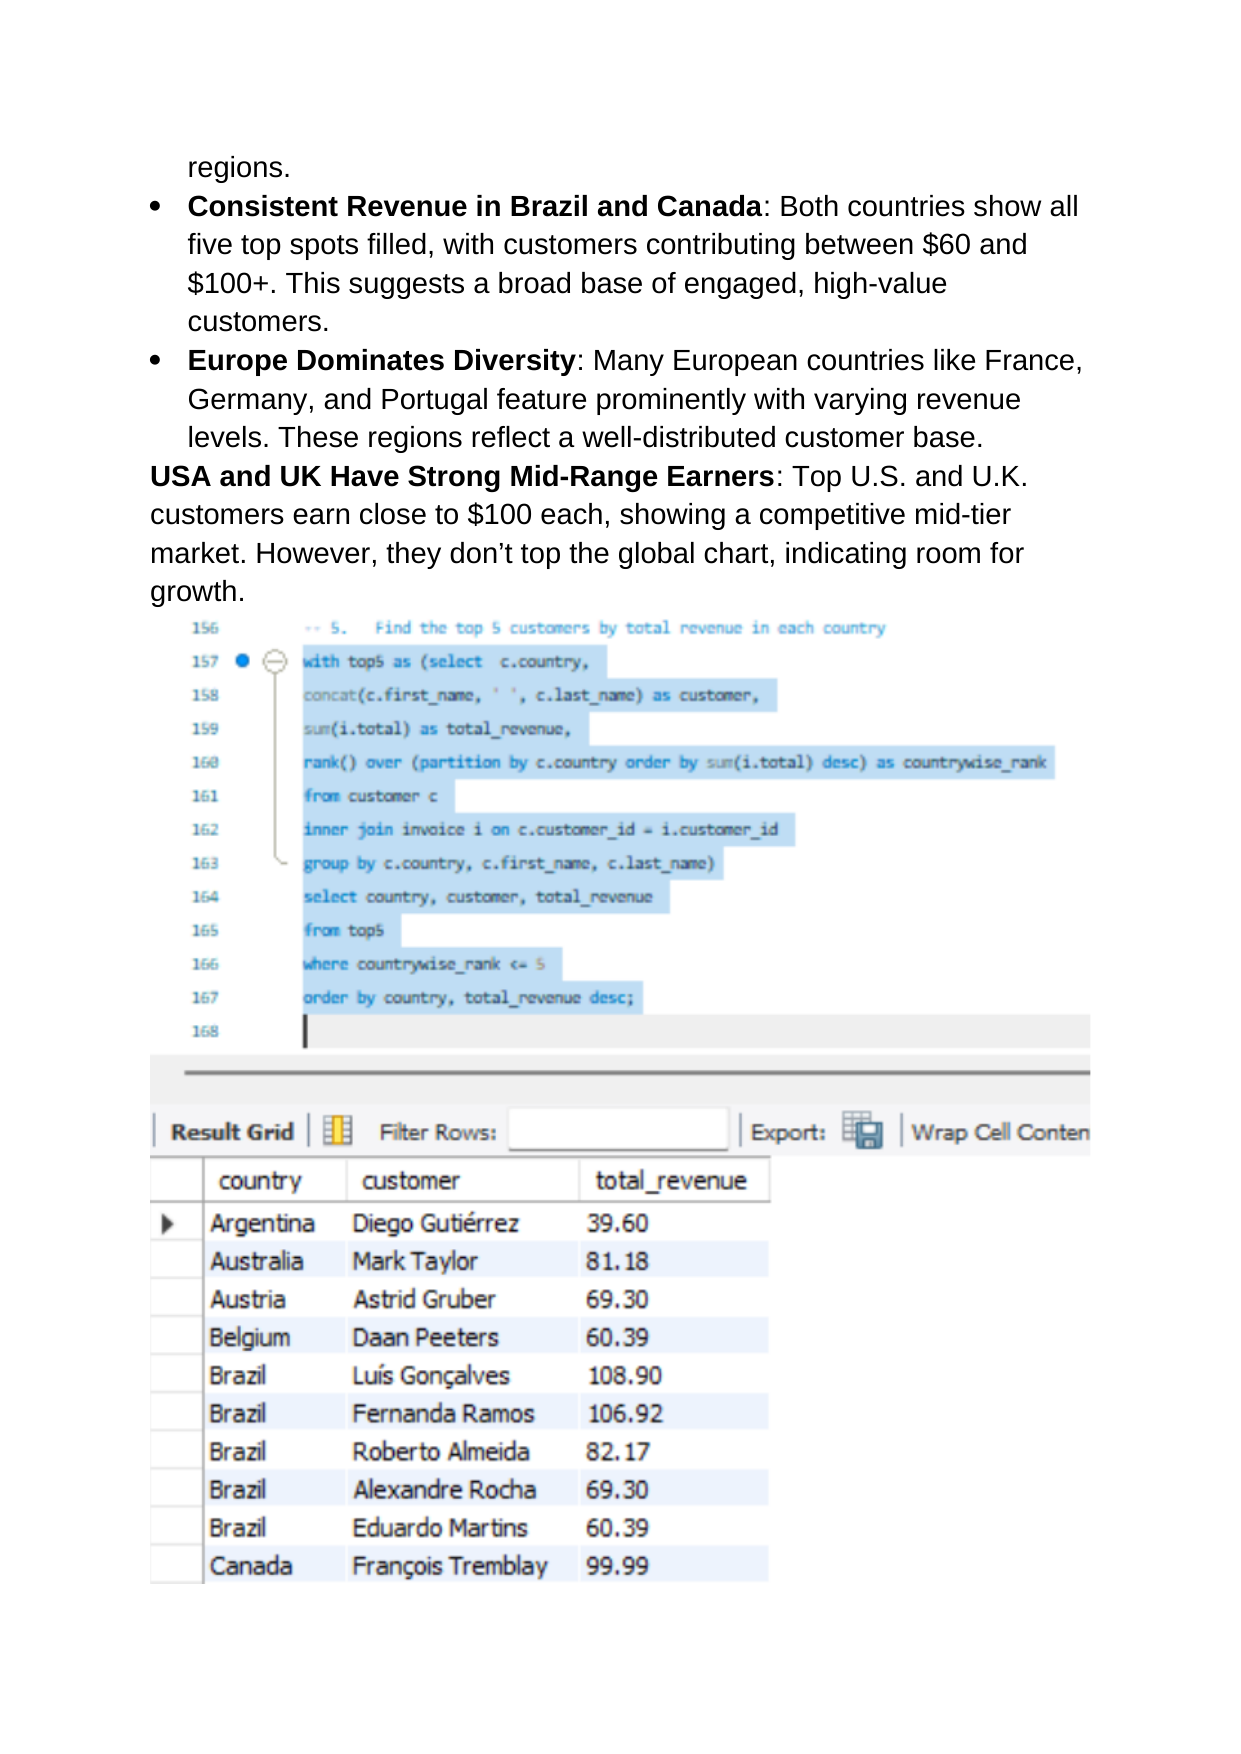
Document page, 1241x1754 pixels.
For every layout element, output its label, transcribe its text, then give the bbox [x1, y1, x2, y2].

list Europe Dominates Diversity: Many European countries like France, Germany, and Portugal feature prominently with varying revenue levels. These regions reflect a well-distributed customer base. [150, 343, 1090, 454]
text USA and UK Have Strong Mid-Range Earners: Top U.S. and U.K. customers earn close to $100 each, showing a competitive mid-tier market. However, they don’t top the global chart, indicating room for growth. [150, 459, 1090, 608]
picture [150, 612, 1091, 1584]
list Consistent Revenue in Brazil and Canada: Both countries show all five top spots filled, with customers contributing between $60 and $100+. This suggests a broad base of engaged, high-value customers. [150, 188, 1090, 338]
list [150, 150, 1090, 183]
